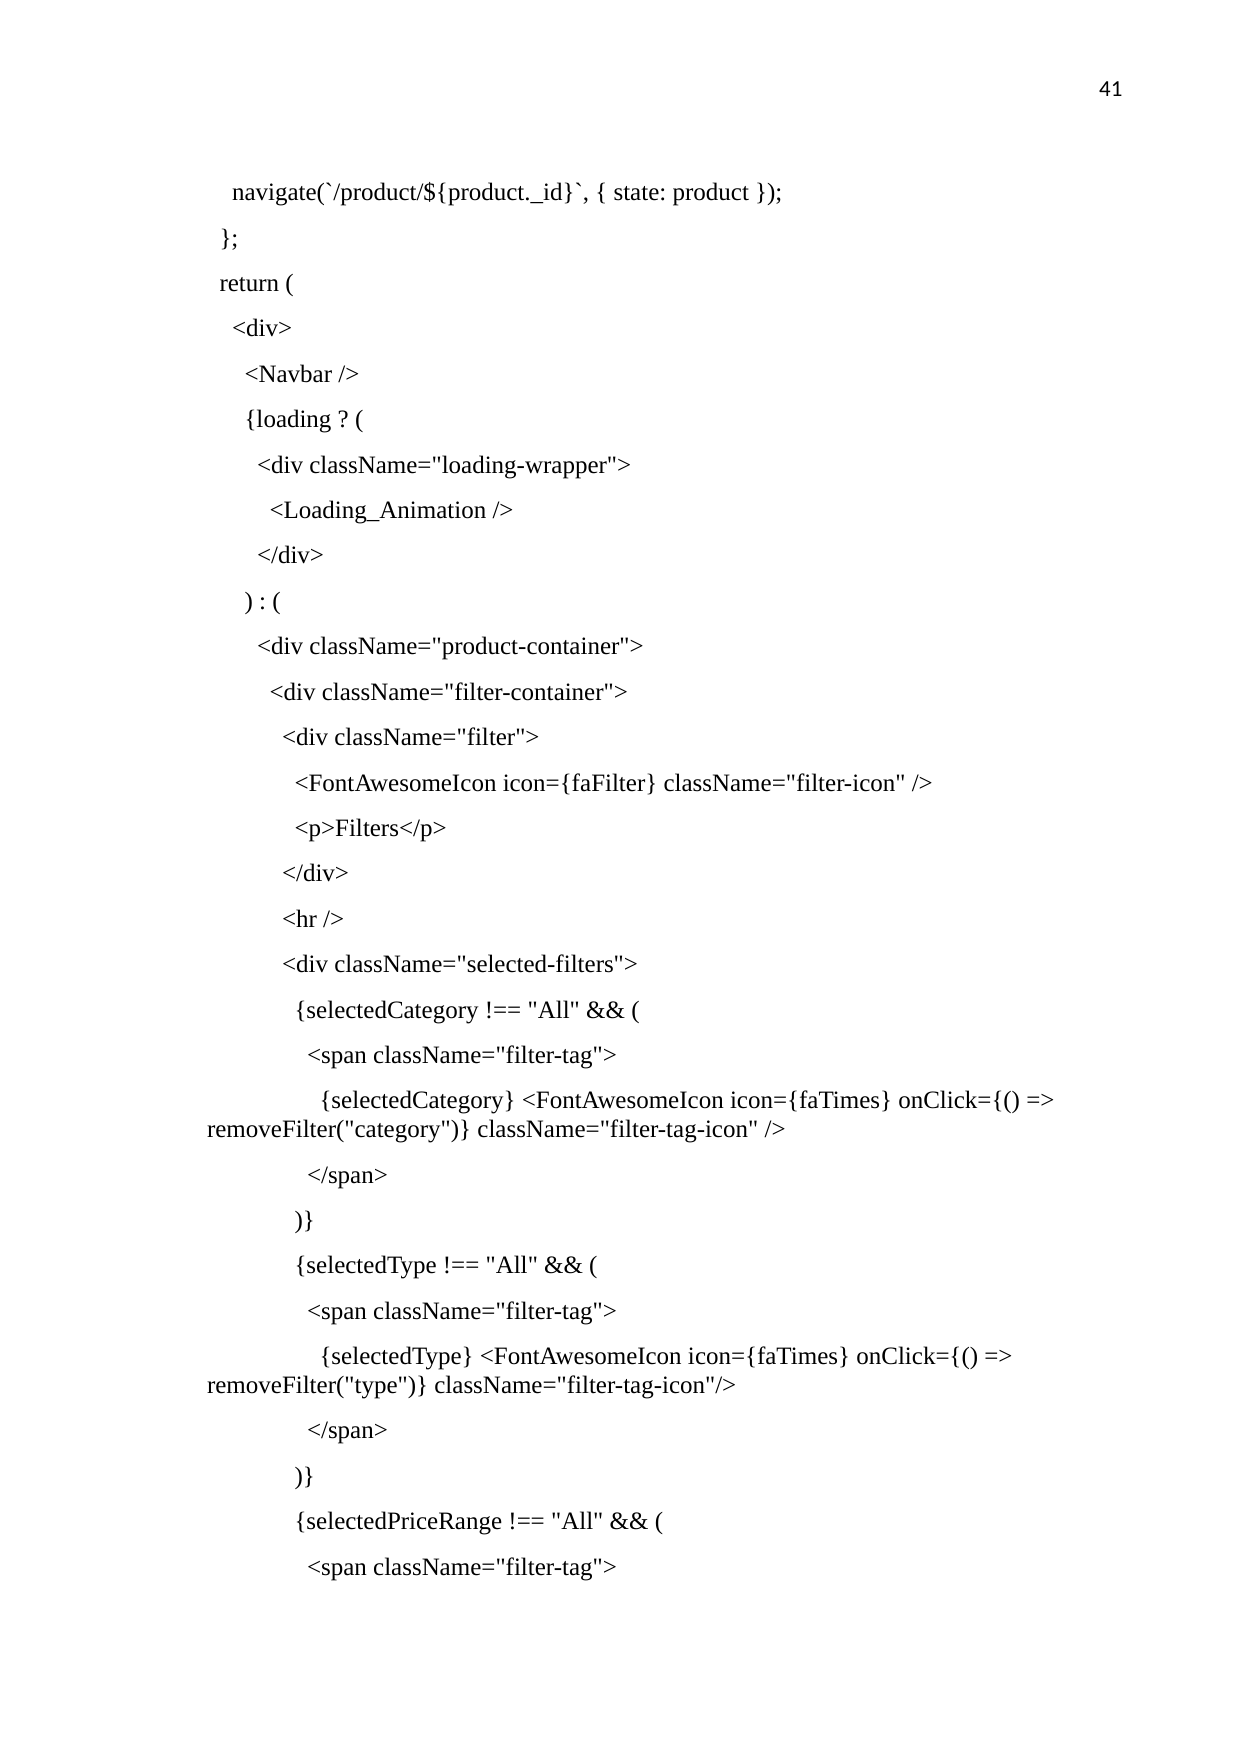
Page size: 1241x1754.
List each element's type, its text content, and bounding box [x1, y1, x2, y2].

text }; [207, 223, 1122, 251]
text navigate(`/product/${product._id}`, { state: product }); [207, 177, 1122, 206]
text </div> [207, 858, 1122, 887]
text {selectedPriceRange !== "All" && ( [207, 1506, 1122, 1535]
text {selectedType} <FontAwesomeIcon icon={faTimes} onClick={() => removeFilter("type")} className="filter-tag-icon"/> [207, 1341, 1122, 1399]
text <div className="filter"> [207, 722, 1122, 751]
text <Navbar /> [207, 359, 1122, 388]
text <FontAwesomeIcon icon={faFilter} className="filter-icon" /> [207, 768, 1122, 796]
text <span className="filter-tag"> [207, 1552, 1122, 1581]
text ) : ( [207, 586, 1122, 615]
text <p>Filters</p> [207, 813, 1122, 842]
text <hr /> [207, 904, 1122, 933]
text <div className="selected-filters"> [207, 949, 1122, 978]
text {loading ? ( [207, 404, 1122, 433]
text <span className="filter-tag"> [207, 1296, 1122, 1325]
text {selectedType !== "All" && ( [207, 1251, 1122, 1279]
text <div className="product-container"> [207, 631, 1122, 660]
text {selectedCategory} <FontAwesomeIcon icon={faTimes} onClick={() => removeFilter("category")} className="filter-tag-icon" /> [207, 1086, 1122, 1143]
text <div className="filter-container"> [207, 677, 1122, 706]
text </div> [207, 541, 1122, 569]
text <Loading_Animation /> [207, 495, 1122, 524]
text <div className="loading-wrapper"> [207, 450, 1122, 478]
text {selectedCategory !== "All" && ( [207, 995, 1122, 1023]
text return ( [207, 268, 1122, 297]
text <span className="filter-tag"> [207, 1040, 1122, 1069]
text )} [207, 1205, 1122, 1234]
text </span> [207, 1160, 1122, 1188]
text </span> [207, 1416, 1122, 1444]
text )} [207, 1461, 1122, 1490]
text <div> [207, 313, 1122, 342]
